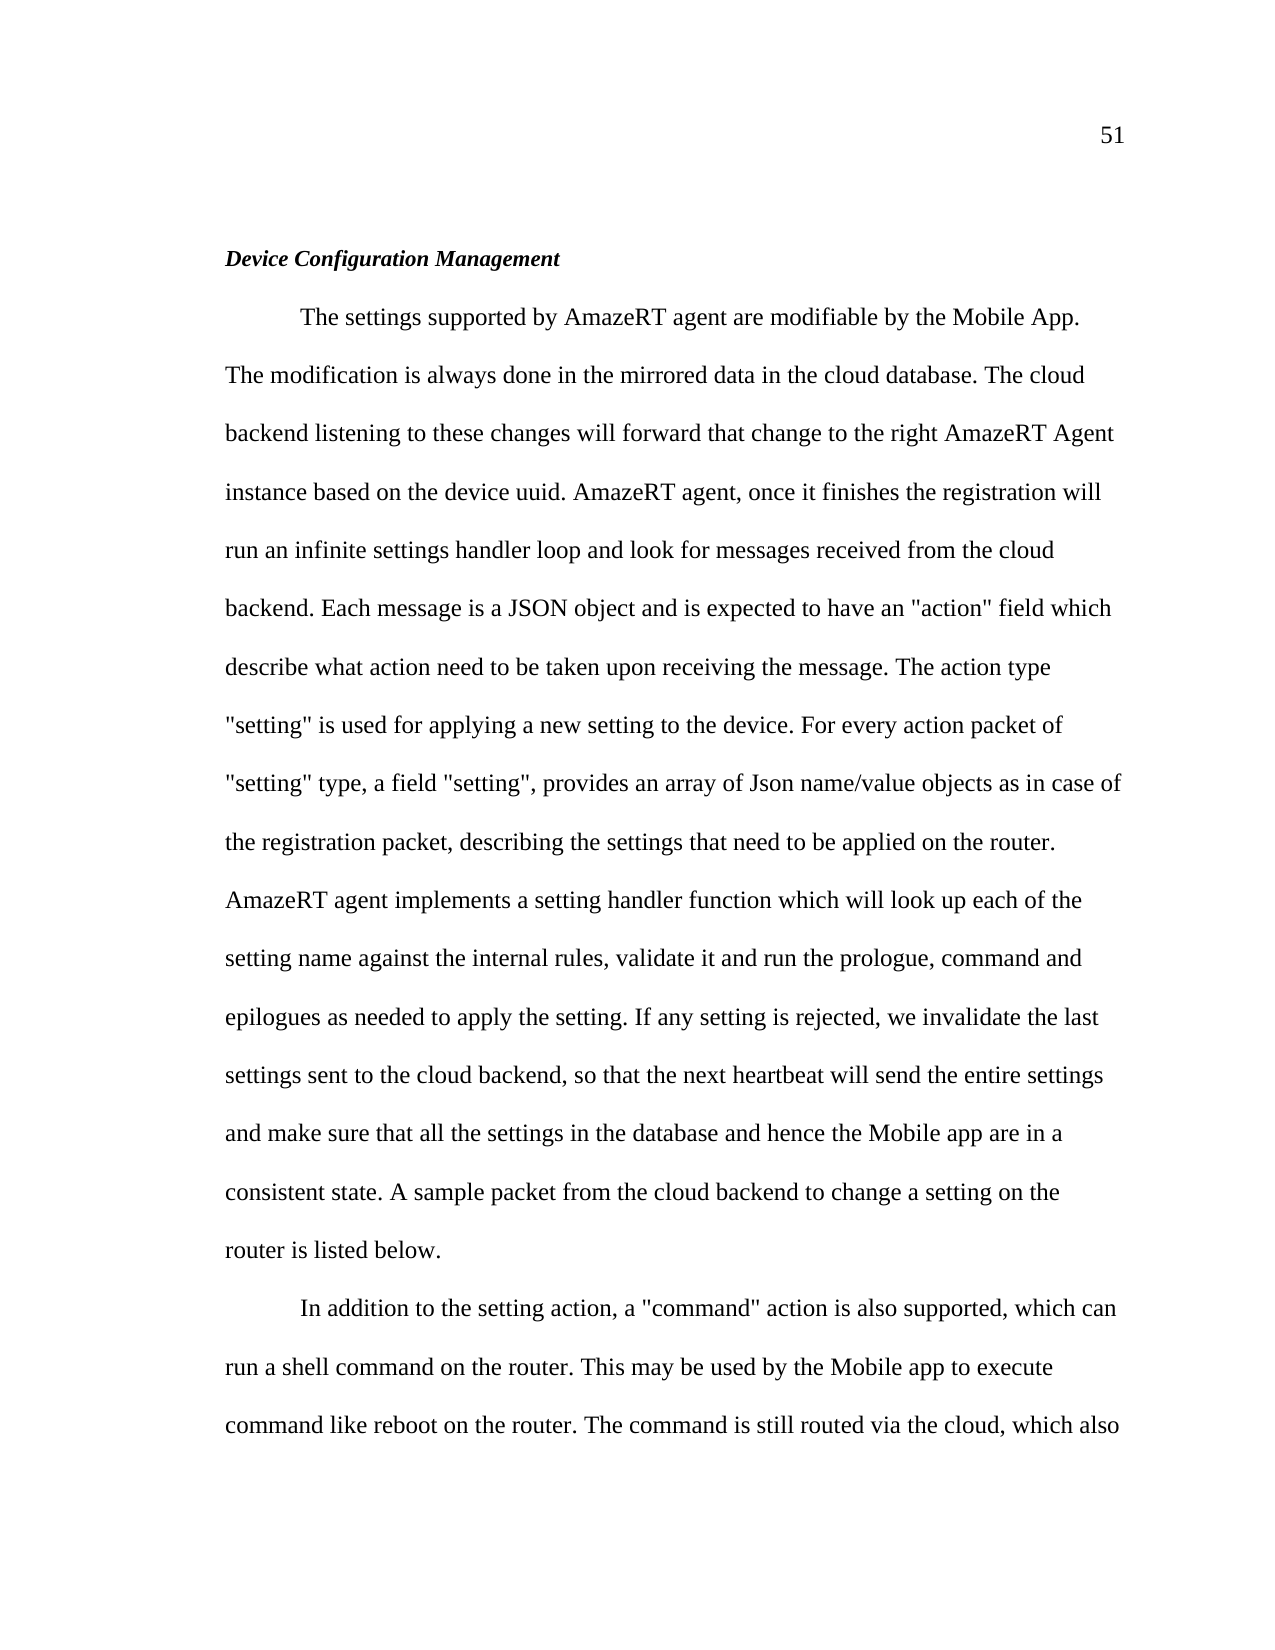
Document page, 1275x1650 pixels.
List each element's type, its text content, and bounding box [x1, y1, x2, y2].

subtitle Device Configuration Management [225, 220, 1125, 278]
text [225, 1270, 1125, 1445]
text The settings supported by AmazeRT agent are modifiable by the Mobile App. The modification is always done in the mirrored data in the cloud database. The cloud backend listening to these changes will forward that change to the right AmazeRT Agent instance based on the device uuid. AmazeRT agent, once it finishes the registration will run an infinite settings handler loop and look for messages received from the cloud backend. Each message is a JSON object and is expected to have an "action" field which describe what action need to be taken upon receiving the message. The action type "setting" is used for applying a new setting to the device. For every action packet of "setting" type, a field "setting", provides an array of Json name/value objects as in case of the registration packet, describing the settings that need to be applied on the router. AmazeRT agent implements a setting handler function which will look up each of the setting name against the internal rules, validate it and run the prologue, command and epilogues as needed to apply the setting. If any setting is rejected, we invalidate the last settings sent to the cloud backend, so that the next heartbeat will send the entire settings and make sure that all the settings in the database and hence the Mobile app are in a consistent state. A sample packet from the cloud backend to change a setting on the router is listed below. [225, 278, 1125, 1270]
